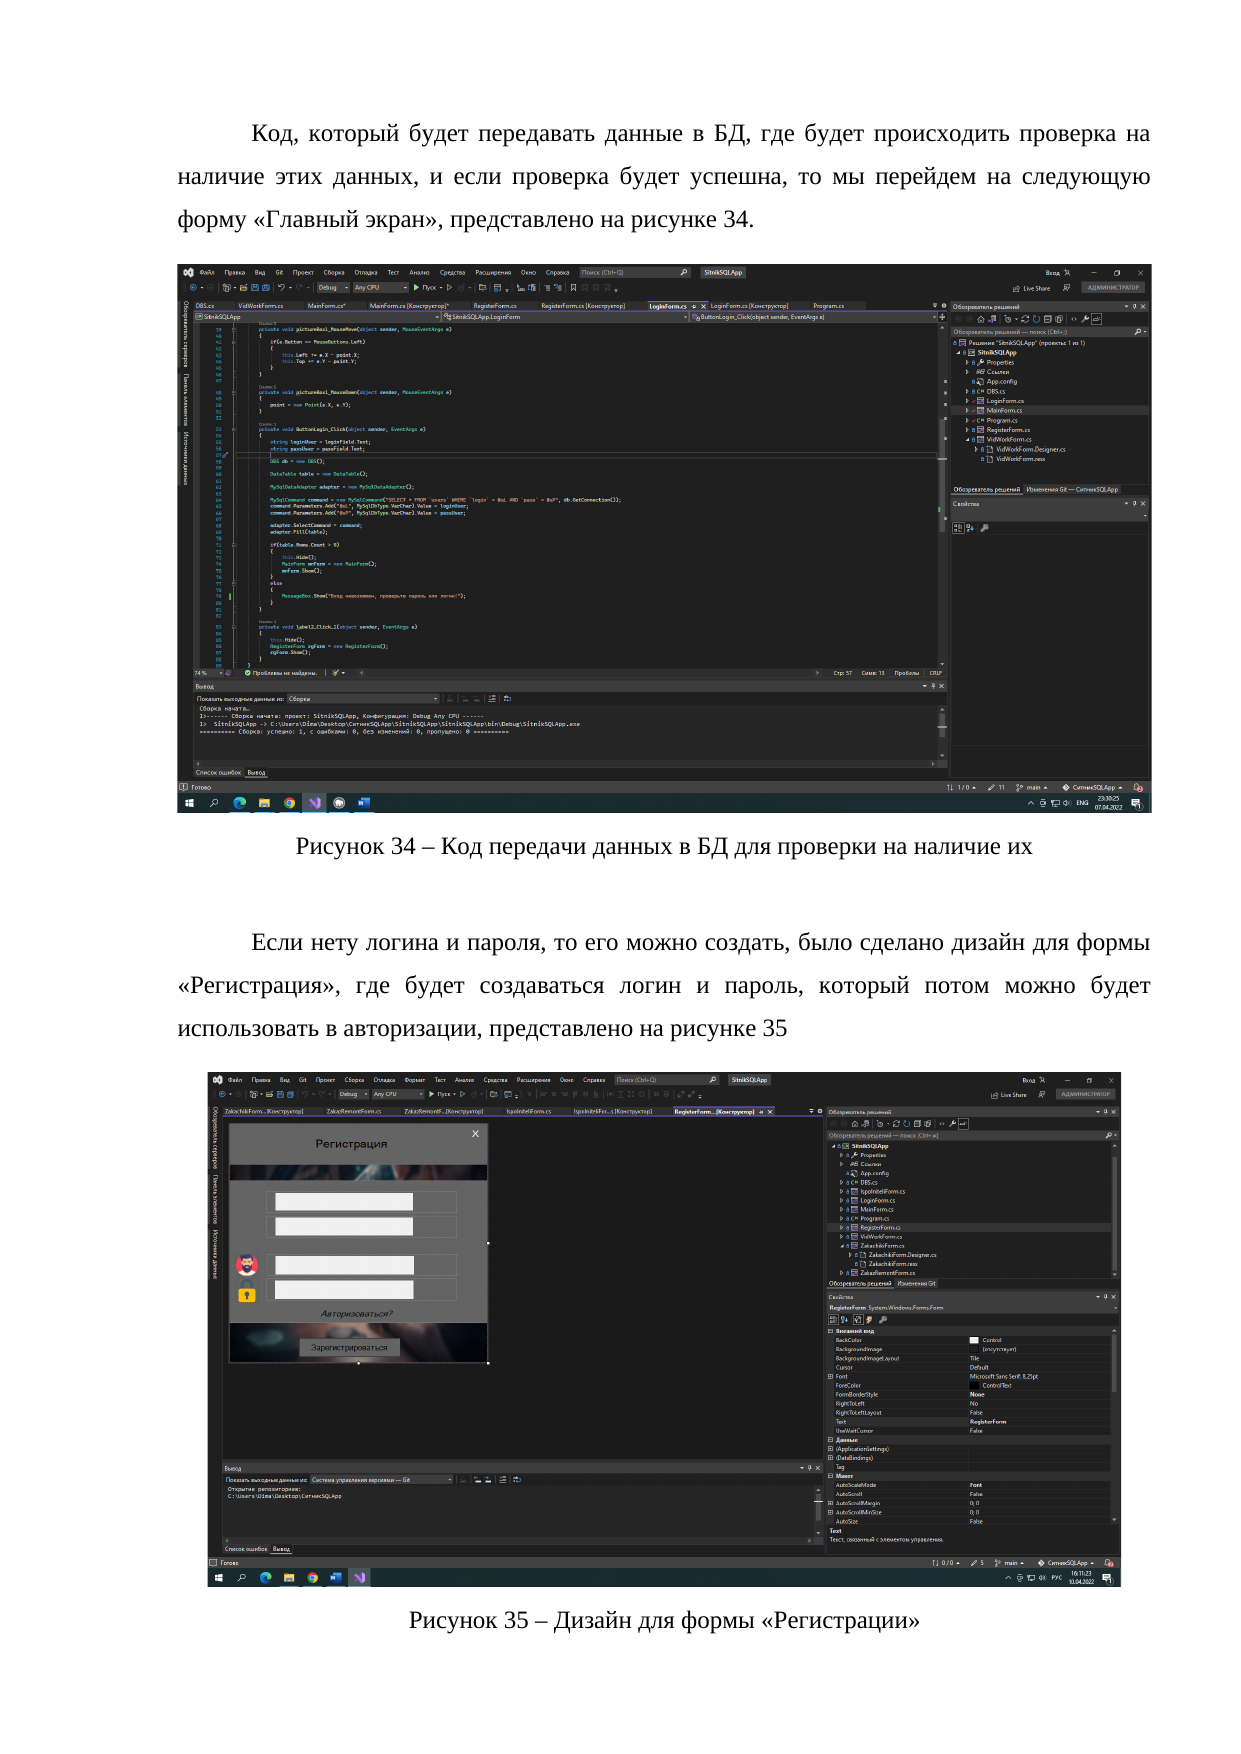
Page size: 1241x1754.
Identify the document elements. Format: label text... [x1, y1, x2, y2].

text Если нету логина и пароля, то его можно создать, было сделано дизайн для формы «Регистрация», где будет создаваться логин и пароль, который потом можно будет использовать в авторизации, представлено на рисунке 35 [177, 927, 1152, 1042]
text Рисунок 35 – Дизайн для формы «Регистрации» [177, 1605, 1152, 1634]
picture [177, 264, 1152, 813]
text Код, который будет передавать данные в БД, где будет происходить проверка на наличие этих данных, и если проверка будет успешна, то мы перейдем на следующую форму «Главный экран», представлено на рисунке 34. [177, 118, 1152, 233]
text Рисунок 34 – Код передачи данных в БД для проверки на наличие их [177, 831, 1152, 860]
picture [207, 1072, 1122, 1587]
